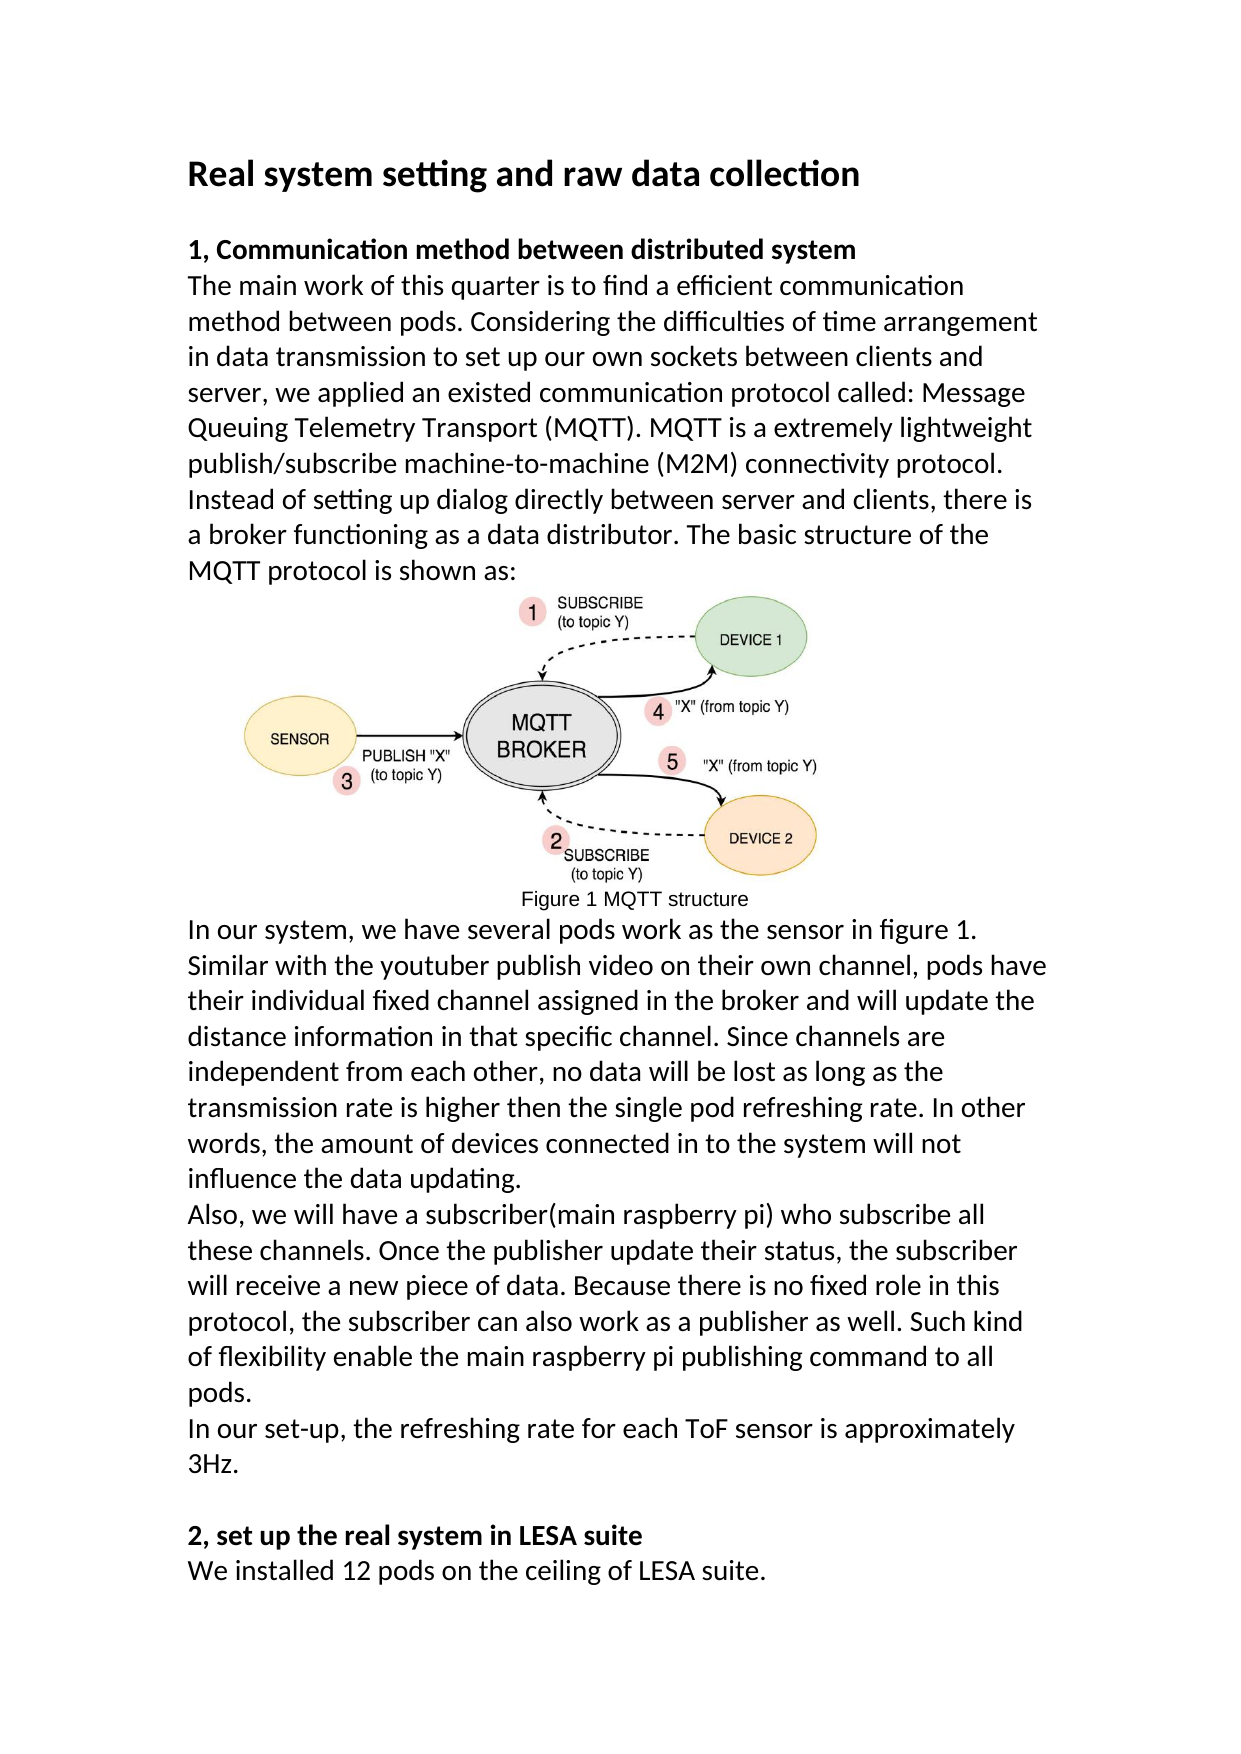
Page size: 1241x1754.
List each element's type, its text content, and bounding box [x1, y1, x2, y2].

text We installed 12 pods on the ceiling of LESA suite. [187, 1552, 1053, 1588]
picture [240, 587, 823, 887]
text In our system, we have several pods work as the sensor in figure 1. Similar with the youtuber publish video on their own channel, pods have their individual fixed channel assigned in the broker and will update the distance information in that specific channel. Since channels are independent from each other, no data will be lost as long as the transmission rate is higher then the single pod refreshing rate. In other words, the amount of devices connected in to the system will not influence the data updating. [187, 911, 1053, 1196]
text 2, set up the real system in LESA suite [187, 1517, 1053, 1552]
text Real system setting and raw data collection [187, 150, 1053, 196]
text The main work of this quarter is to find a efficient communication method between pods. Considering the difficulties of time arrangement in data transmission to set up our own sockets between clients and server, we applied an existed communication protocol called: Message Queuing Telemetry Transport (MQTT). MQTT is a extremely lightweight publish/subscribe machine-to-machine (M2M) connectivity protocol. Instead of setting up dialog directly between server and clients, there is a broker functioning as a data distributor. The basic structure of the MQTT protocol is shown as: [187, 267, 1053, 588]
text 1, Communication method between distributed system [187, 231, 1053, 267]
text Also, we will have a subscriber(main raspberry pi) who subscribe all these channels. Once the publisher update their status, the subscriber will receive a new piece of data. Because there is no fixed role in this protocol, the subscriber can also work as a publisher as well. Such kind of flexibility enable the main raspberry pi publishing command to all pods. [187, 1196, 1053, 1410]
text Figure 1 MQTT structure [187, 887, 1053, 911]
text In our set-up, the refreshing rate for each ToF sensor is approximately 3Hz. [187, 1410, 1053, 1481]
